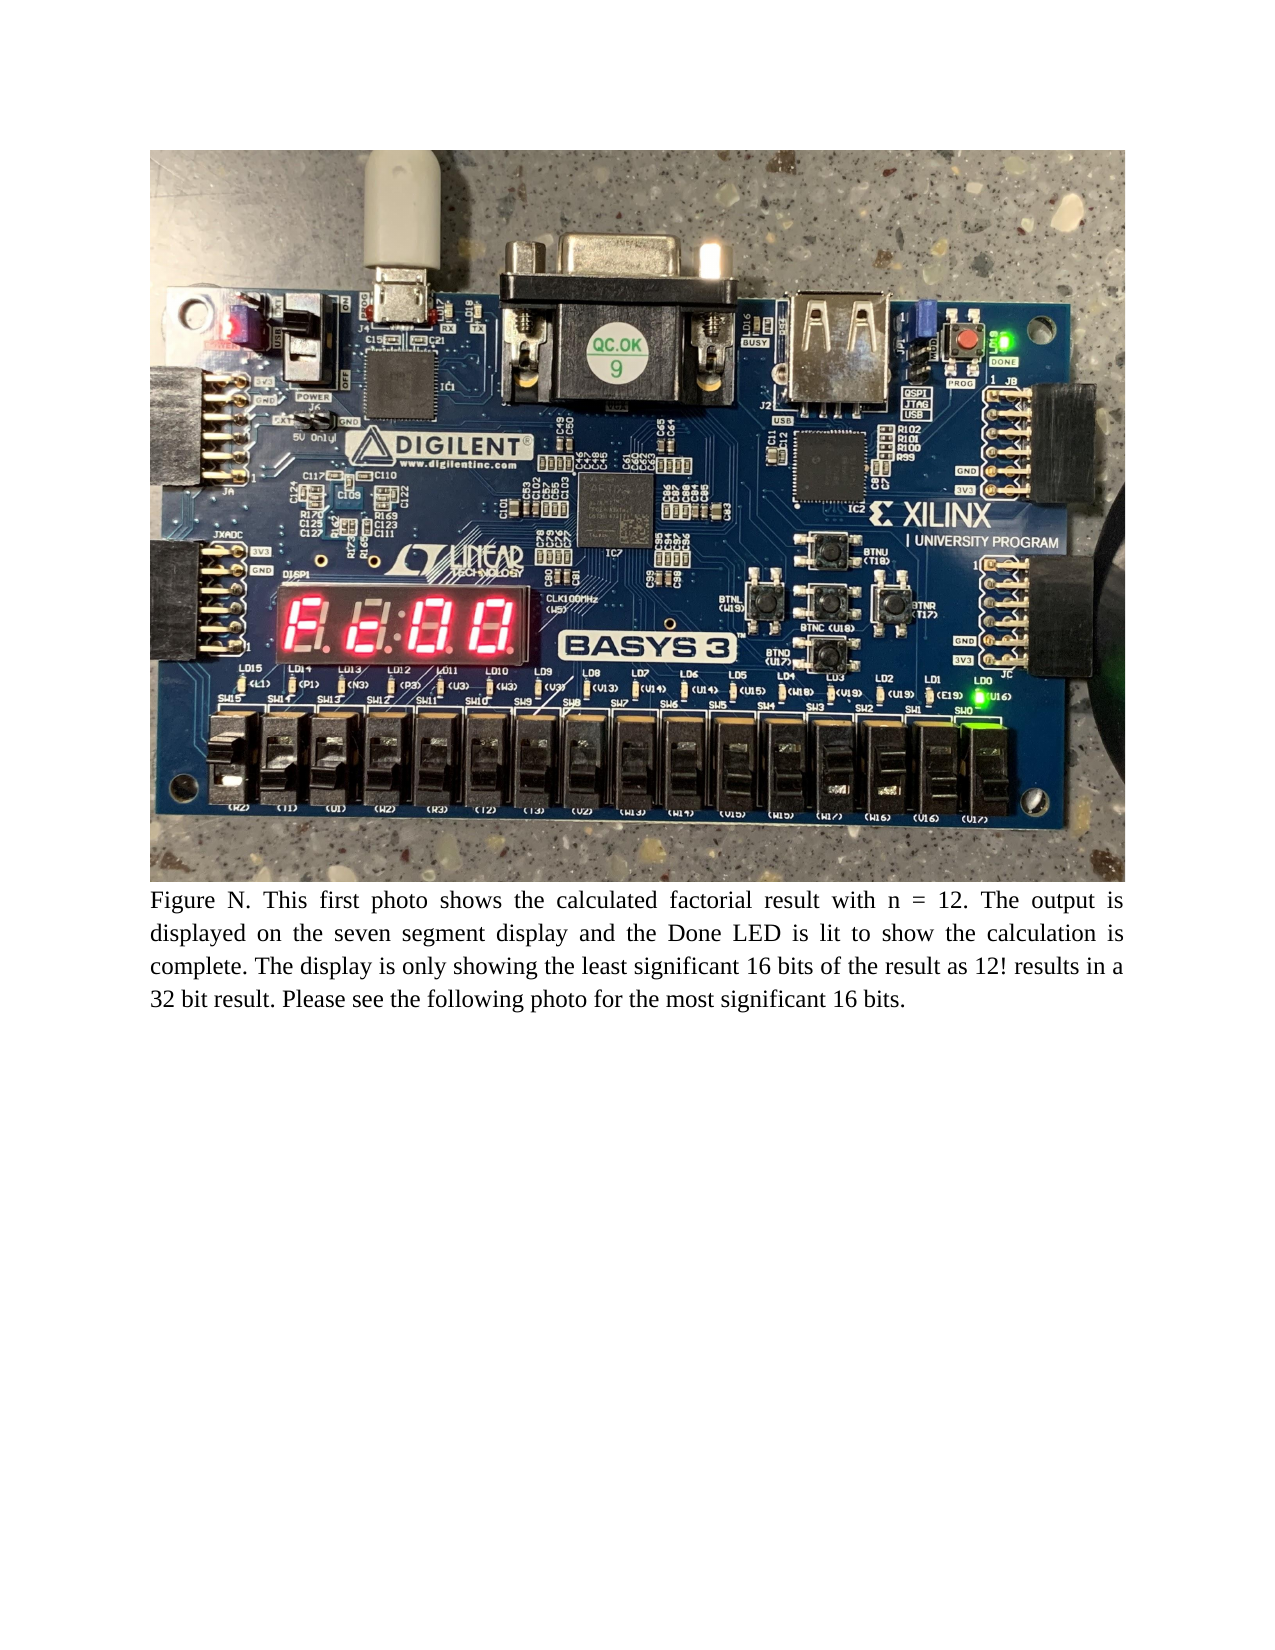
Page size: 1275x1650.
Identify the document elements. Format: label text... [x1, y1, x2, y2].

text Figure N. This first photo shows the calculated factorial result with n = 12. The output is displayed on the seven segment display and the Done LED is lit to show the calculation is complete. The display is only showing the least significant 16 bits of the result as 12! results in a 32 bit result. Please see the following photo for the most significant 16 bits. [150, 885, 1125, 1013]
picture [150, 150, 1125, 882]
